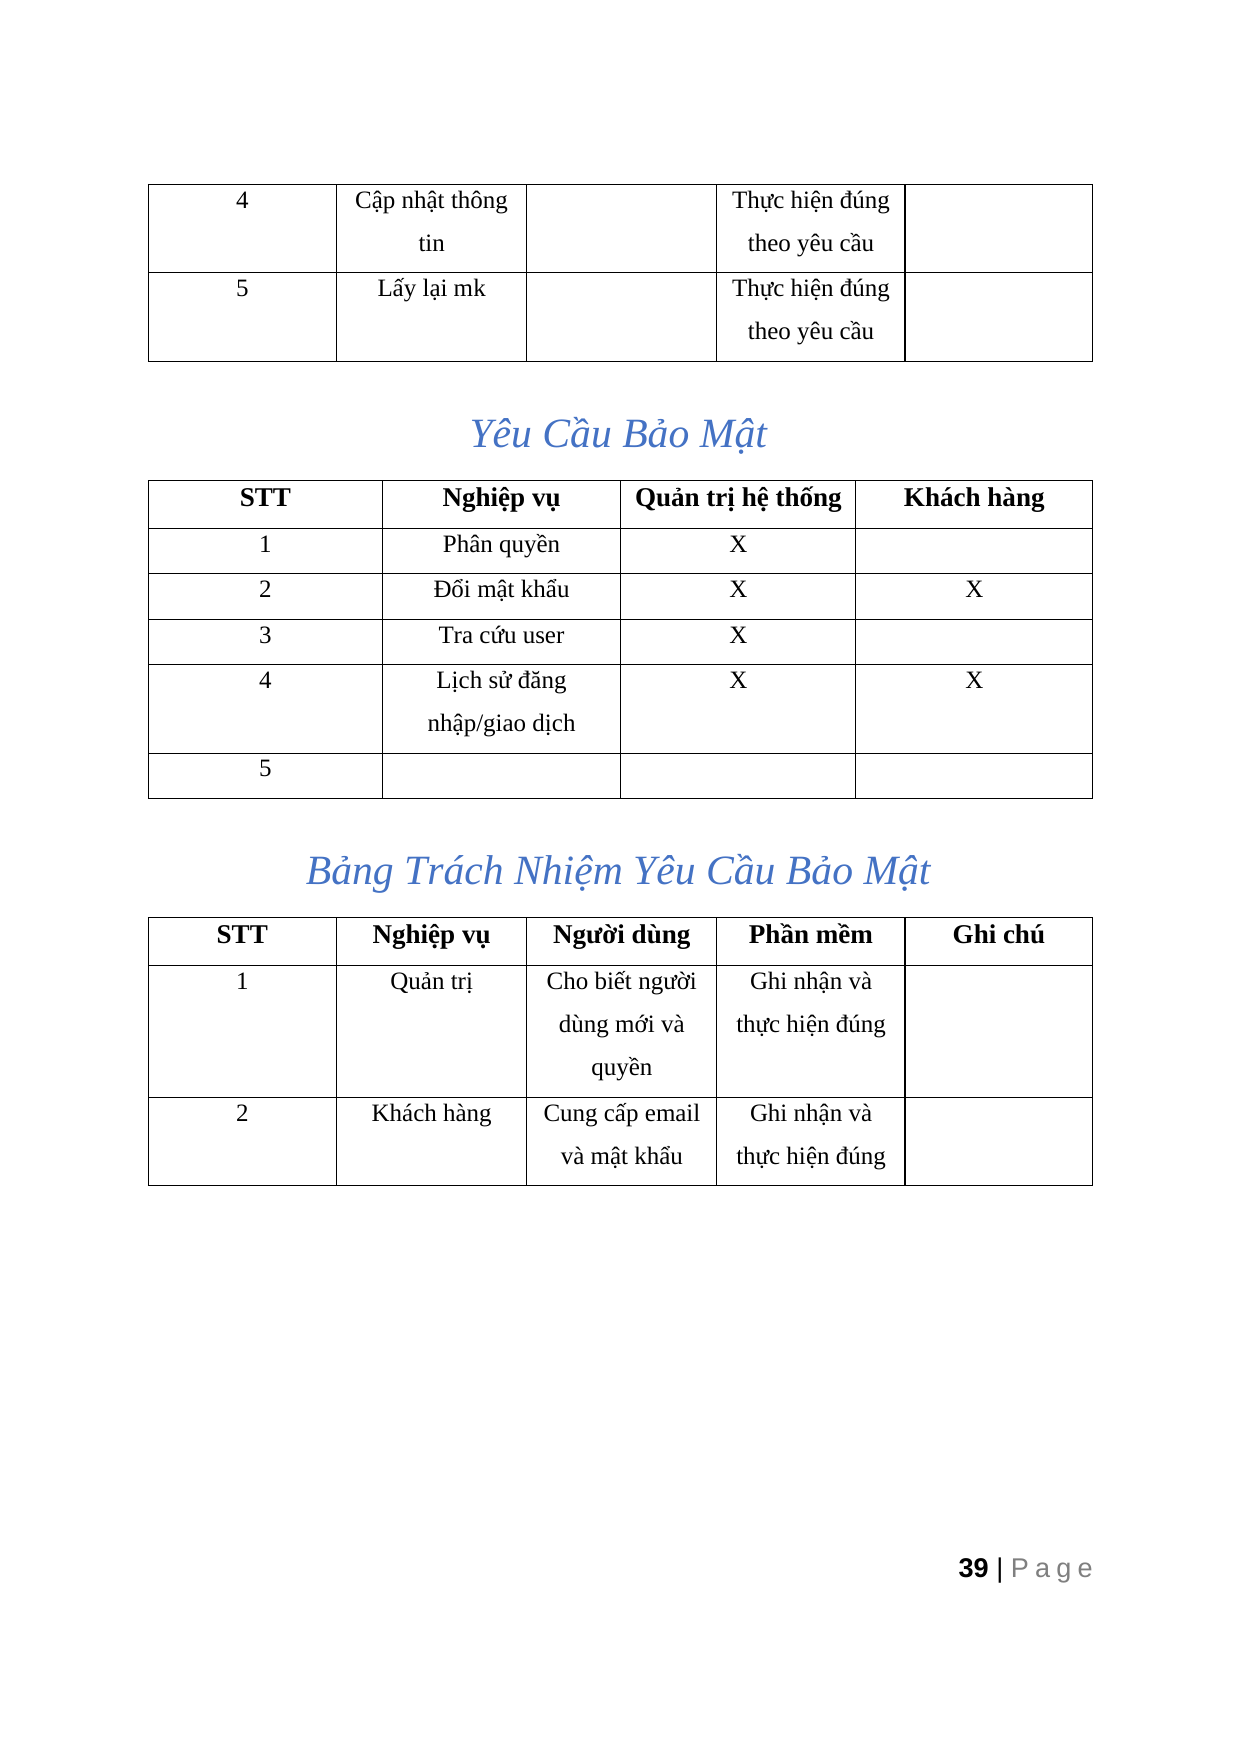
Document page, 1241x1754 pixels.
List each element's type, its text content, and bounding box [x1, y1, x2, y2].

table_header Khách hàng [856, 481, 1092, 528]
table_cell Ghi nhận và thực hiện đúng [717, 966, 904, 1097]
table_cell Quản trị [337, 966, 526, 1097]
table_header Phần mềm [717, 918, 904, 965]
table_header Nghiệp vụ [383, 481, 620, 528]
table_cell Cho biết người dùng mới và quyền [527, 966, 716, 1097]
table_header STT [149, 481, 382, 528]
table_cell Ghi nhận và thực hiện đúng [717, 1098, 904, 1185]
table_cell X [621, 574, 855, 619]
table_cell X [856, 665, 1092, 752]
table_cell Lấy lại mk [337, 273, 526, 361]
table_cell Tra cứu user [383, 620, 620, 664]
table_cell [906, 966, 1092, 1097]
table_cell 5 [149, 754, 382, 798]
table_cell 1 [149, 529, 382, 573]
table_cell X [856, 574, 1092, 619]
table_cell 3 [149, 620, 382, 664]
table_cell [621, 754, 855, 798]
table_cell 1 [149, 966, 336, 1097]
table_header Quản trị hệ thống [621, 481, 855, 528]
table_cell Đổi mật khẩu [383, 574, 620, 619]
table_header Nghiệp vụ [337, 918, 526, 965]
table_cell 2 [149, 574, 382, 619]
table_cell 4 [149, 665, 382, 752]
table_cell Cập nhật thông tin [337, 185, 526, 272]
table_cell [383, 754, 620, 798]
table_cell [906, 1098, 1092, 1185]
table_cell X [621, 665, 855, 752]
text Yêu Cầu Bảo Mật [148, 408, 1092, 456]
table_cell Cung cấp email và mật khẩu [527, 1098, 716, 1185]
table_cell [856, 529, 1092, 573]
table_cell Lịch sử đăng nhập/giao dịch [383, 665, 620, 752]
table_cell Phân quyền [383, 529, 620, 573]
text Bảng Trách Nhiệm Yêu Cầu Bảo Mật [148, 845, 1092, 893]
table_cell 2 [149, 1098, 336, 1185]
table_cell [856, 620, 1092, 664]
table_cell Thực hiện đúng theo yêu cầu [717, 273, 904, 361]
table_header Ghi chú [906, 918, 1092, 965]
table_cell X [621, 620, 855, 664]
table_cell [906, 273, 1092, 361]
table_cell Khách hàng [337, 1098, 526, 1185]
table_cell [527, 185, 716, 272]
table_header Người dùng [527, 918, 716, 965]
table_cell 5 [149, 273, 336, 361]
table_cell X [621, 529, 855, 573]
table_header STT [149, 918, 336, 965]
table_cell 4 [149, 185, 336, 272]
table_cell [717, 185, 904, 272]
table_cell [906, 185, 1092, 272]
table_cell [527, 273, 716, 361]
table_cell [856, 754, 1092, 798]
